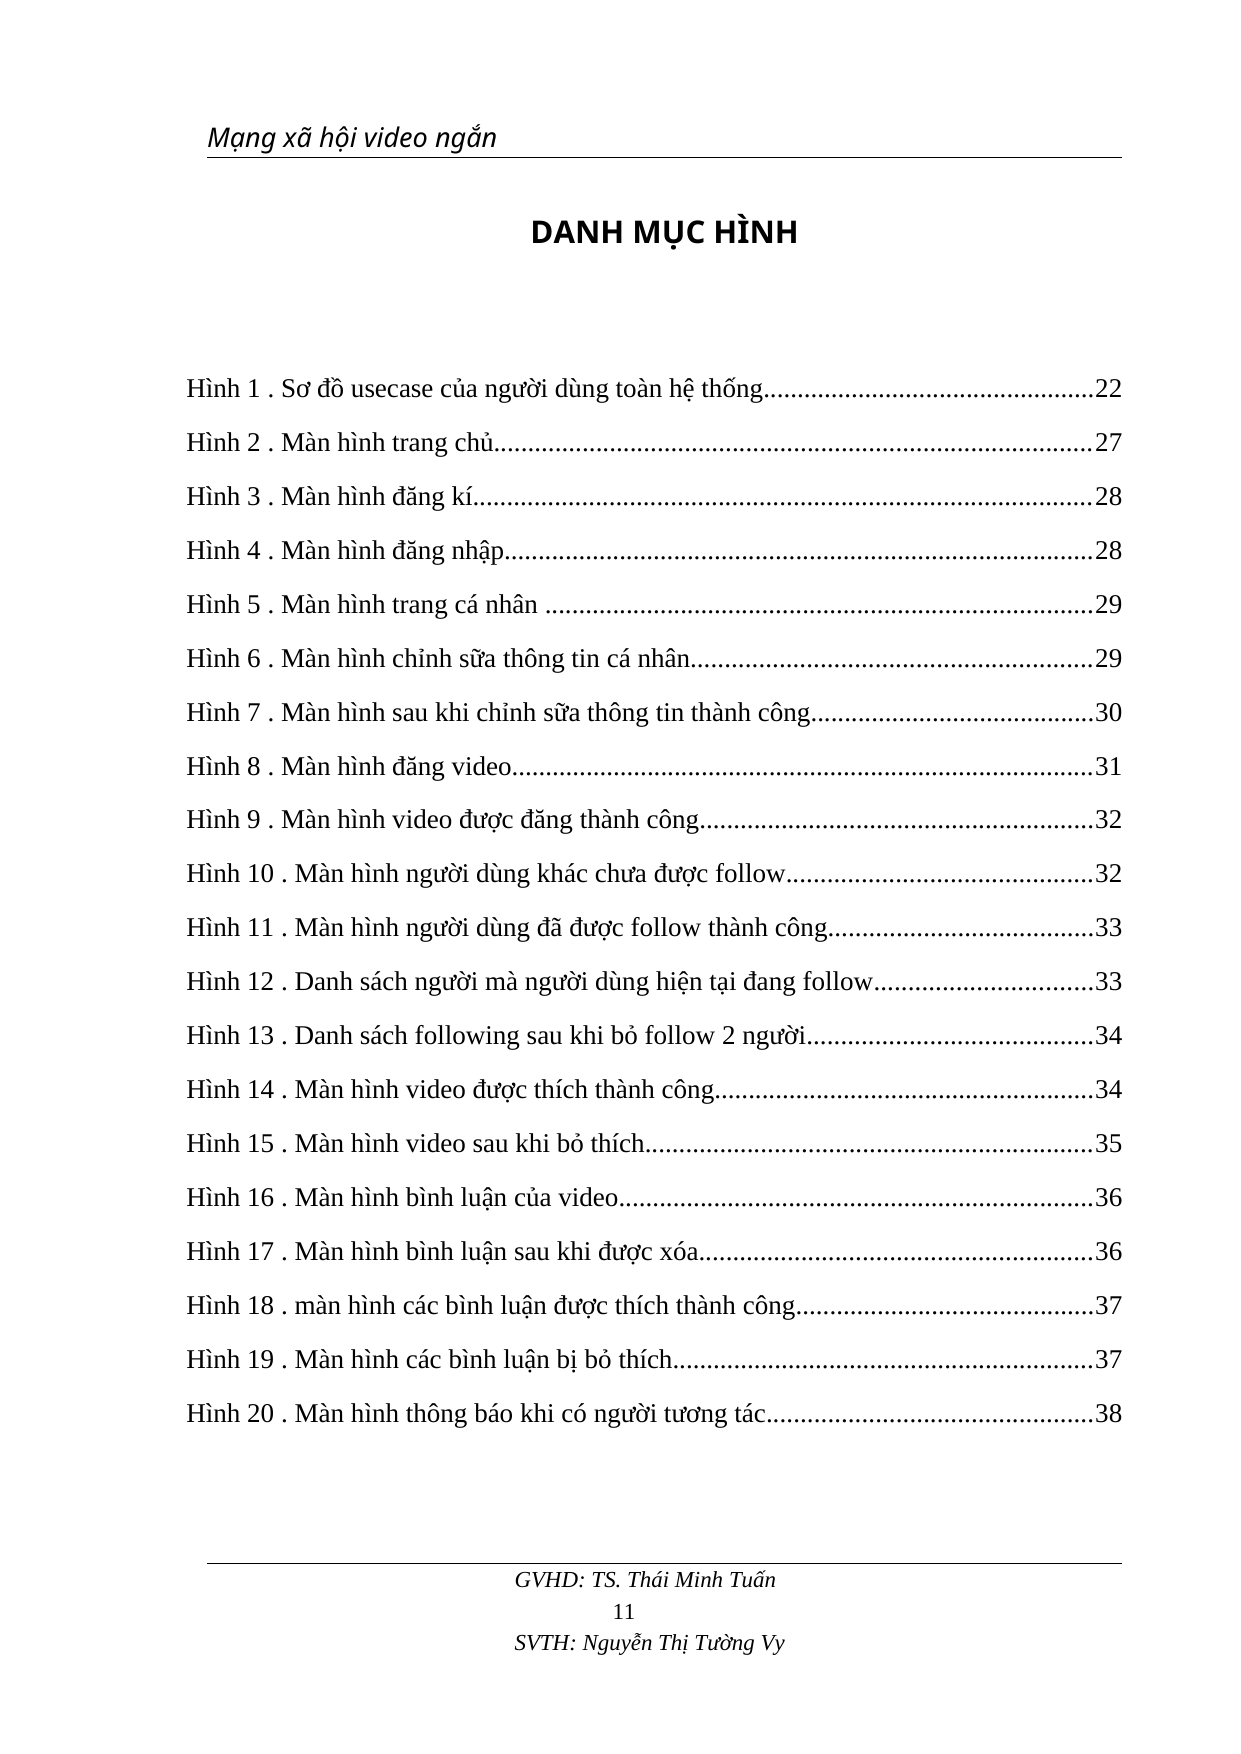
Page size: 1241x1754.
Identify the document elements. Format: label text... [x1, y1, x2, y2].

text Hình 8 . Màn hình đăng video 31 [186, 750, 1122, 781]
text Hình 2 . Màn hình trang chủ 27 [186, 426, 1122, 457]
text Hình 3 . Màn hình đăng kí 28 [186, 480, 1122, 511]
text Hình 19 . Màn hình các bình luận bị bỏ thích 37 [186, 1343, 1122, 1374]
text Hình 4 . Màn hình đăng nhập 28 [186, 534, 1122, 565]
text Hình 6 . Màn hình chỉnh sữa thông tin cá nhân 29 [186, 642, 1122, 673]
text Hình 17 . Màn hình bình luận sau khi được xóa 36 [186, 1235, 1122, 1266]
text Hình 13 . Danh sách following sau khi bỏ follow 2 người 34 [186, 1019, 1122, 1051]
text Hình 16 . Màn hình bình luận của video 36 [186, 1181, 1122, 1212]
text Hình 15 . Màn hình video sau khi bỏ thích 35 [186, 1127, 1122, 1158]
text Hình 11 . Màn hình người dùng đã được follow thành công 33 [186, 912, 1122, 943]
subtitle DANH MỤC HÌNH [207, 210, 1122, 253]
text Hình 18 . màn hình các bình luận được thích thành công 37 [186, 1289, 1122, 1320]
text Hình 7 . Màn hình sau khi chỉnh sữa thông tin thành công 30 [186, 696, 1122, 727]
text Hình 5 . Màn hình trang cá nhân 29 [186, 588, 1122, 619]
text Hình 10 . Màn hình người dùng khác chưa được follow 32 [186, 858, 1122, 889]
text Hình 9 . Màn hình video được đăng thành công 32 [186, 804, 1122, 835]
text Hình 1 . Sơ đồ usecase của người dùng toàn hệ thống 22 [186, 372, 1122, 403]
text Hình 20 . Màn hình thông báo khi có người tương tác 38 [186, 1397, 1122, 1428]
text Hình 14 . Màn hình video được thích thành công 34 [186, 1073, 1122, 1104]
text Hình 12 . Danh sách người mà người dùng hiện tại đang follow 33 [186, 966, 1122, 997]
